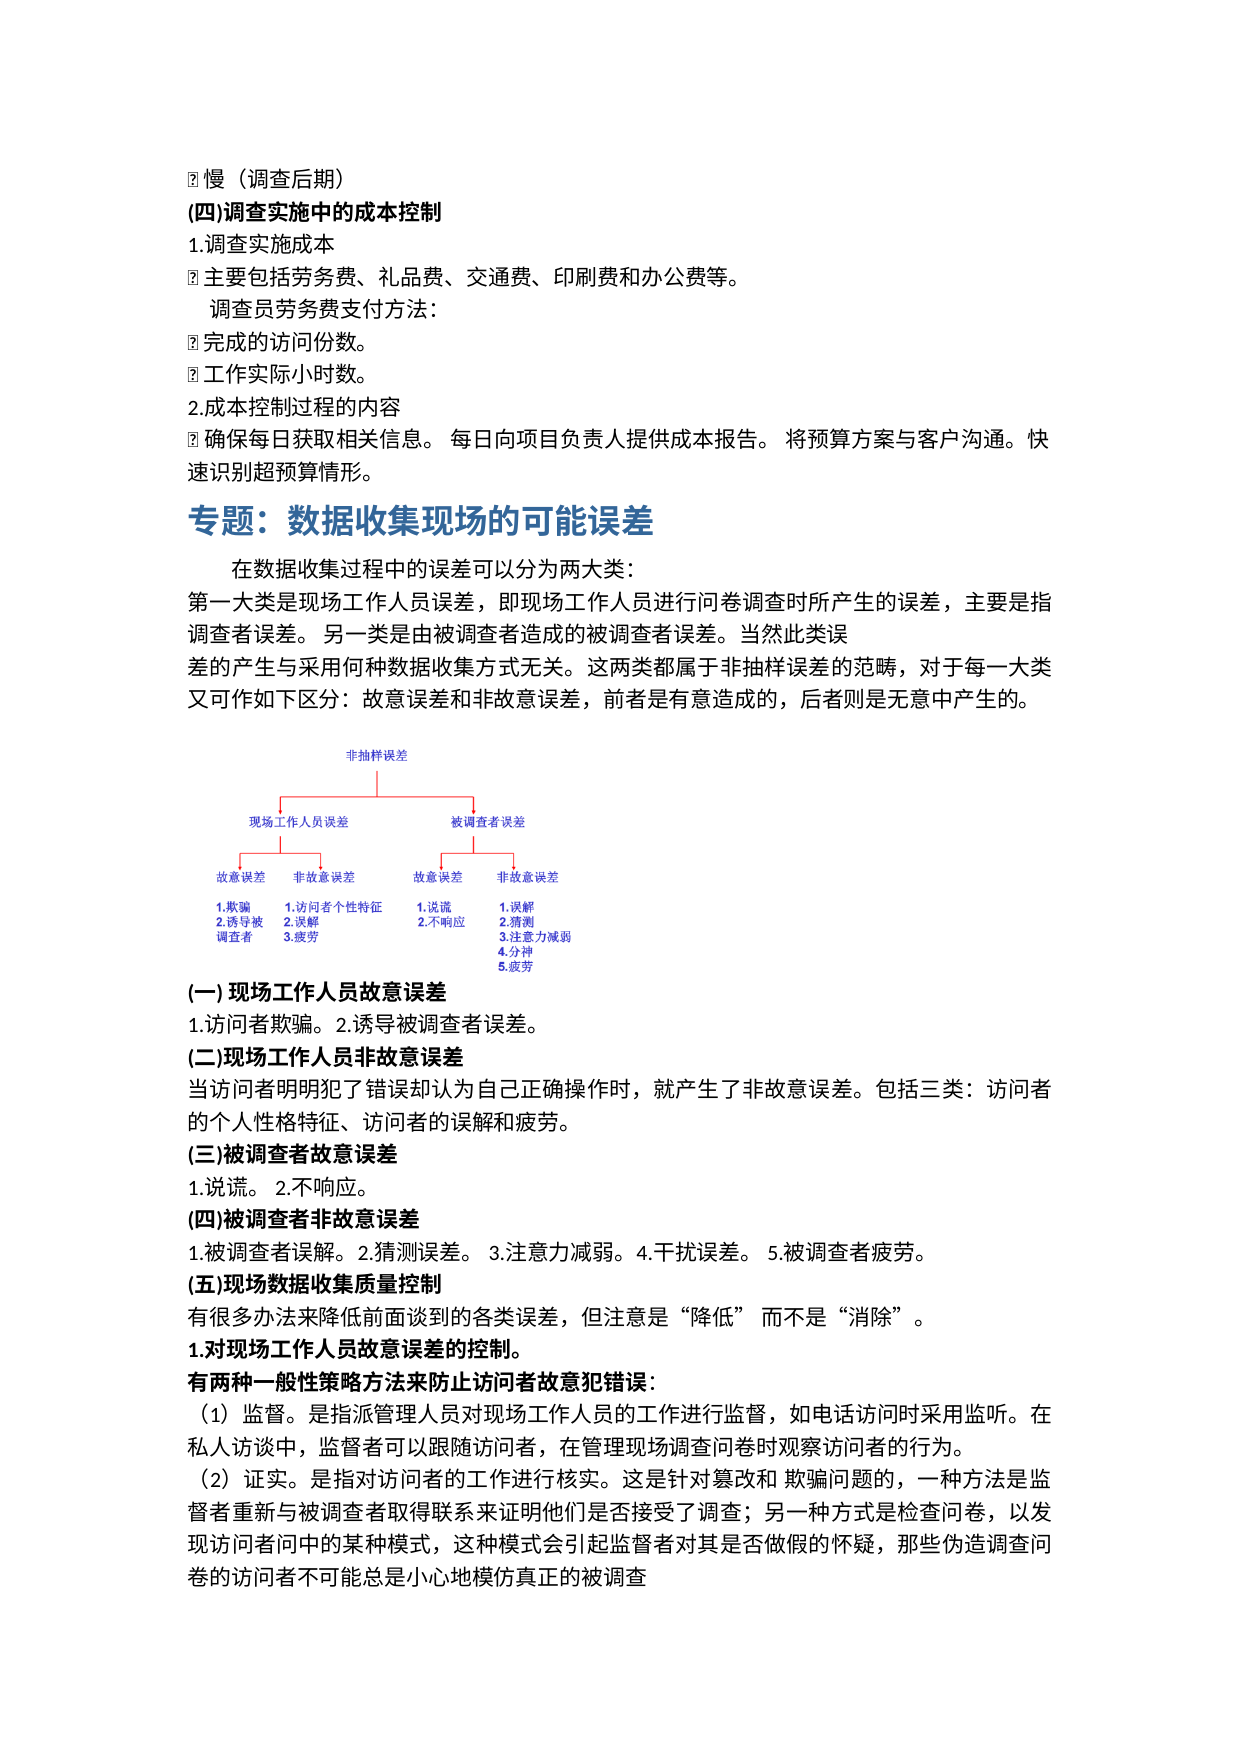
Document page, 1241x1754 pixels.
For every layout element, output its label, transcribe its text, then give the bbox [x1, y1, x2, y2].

text 2.成本控制过程的内容 [187, 389, 1053, 422]
text  慢（调查后期） [187, 162, 1053, 194]
text 1.调查实施成本 [187, 227, 1053, 259]
text (一) 现场工作人员故意误差 [187, 974, 1053, 1007]
text 有两种一般性策略方法来防止访问者故意犯错误： [187, 1364, 1053, 1397]
text 1.对现场工作人员故意误差的控制。 [187, 1332, 1053, 1364]
text （1）监督。是指派管理人员对现场工作人员的工作进行监督，如电话访问时采用监听。在私人访谈中，监督者可以跟随访问者，在管理现场调查问卷时观察访问者的行为。 [187, 1397, 1053, 1462]
text 有很多办法来降低前面谈到的各类误差，但注意是“降低” 而不是“消除”。 [187, 1299, 1053, 1332]
list 专题：数据收集现场的可能误差 [187, 487, 1053, 552]
text 调查员劳务费支付方法： [187, 292, 1053, 324]
text 差的产生与采用何种数据收集方式无关。这两类都属于非抽样误差的范畴，对于每一大类又可作如下区分：故意误差和非故意误差，前者是有意造成的，后者则是无意中产生的。 [187, 649, 1053, 714]
text  完成的访问份数。 [187, 324, 1053, 357]
text (四)被调查者非故意误差 [187, 1202, 1053, 1234]
text （2）证实。是指对访问者的工作进行核实。这是针对篡改和 欺骗问题的，一种方法是监督者重新与被调查者取得联系来证明他们是否接受了调查；另一种方式是检查问卷，以发现访问者问中的某种模式，这种模式会引起监督者对其是否做假的怀疑，那些伪造调查问卷的访问者不可能总是小心地模仿真正的被调查 [187, 1462, 1053, 1592]
text (二)现场工作人员非故意误差 [187, 1039, 1053, 1072]
text  确保每日获取相关信息。 每日向项目负责人提供成本报告。 将预算方案与客户沟通。快速识别超预算情形。 [187, 422, 1053, 487]
text 在数据收集过程中的误差可以分为两大类： [187, 552, 1053, 584]
text 1.访问者欺骗。2.诱导被调查者误差。 [187, 1007, 1053, 1039]
text 1.被调查者误解。2.猜测误差。 3.注意力减弱。4.干扰误差。 5.被调查者疲劳。 [187, 1234, 1053, 1267]
picture [187, 747, 574, 975]
text (五)现场数据收集质量控制 [187, 1267, 1053, 1299]
text 当访问者明明犯了错误却认为自己正确操作时，就产生了非故意误差。包括三类：访问者的个人性格特征、访问者的误解和疲劳。 [187, 1072, 1053, 1137]
text 1.说谎。 2.不响应。 [187, 1169, 1053, 1202]
text (四)调查实施中的成本控制 [187, 194, 1053, 227]
text  工作实际小时数。 [187, 357, 1053, 389]
text (三)被调查者故意误差 [187, 1137, 1053, 1169]
text  主要包括劳务费、礼品费、交通费、印刷费和办公费等。 [187, 259, 1053, 292]
text 第一大类是现场工作人员误差，即现场工作人员进行问卷调查时所产生的误差，主要是指调查者误差。 另一类是由被调查者造成的被调查者误差。当然此类误 [187, 584, 1053, 649]
